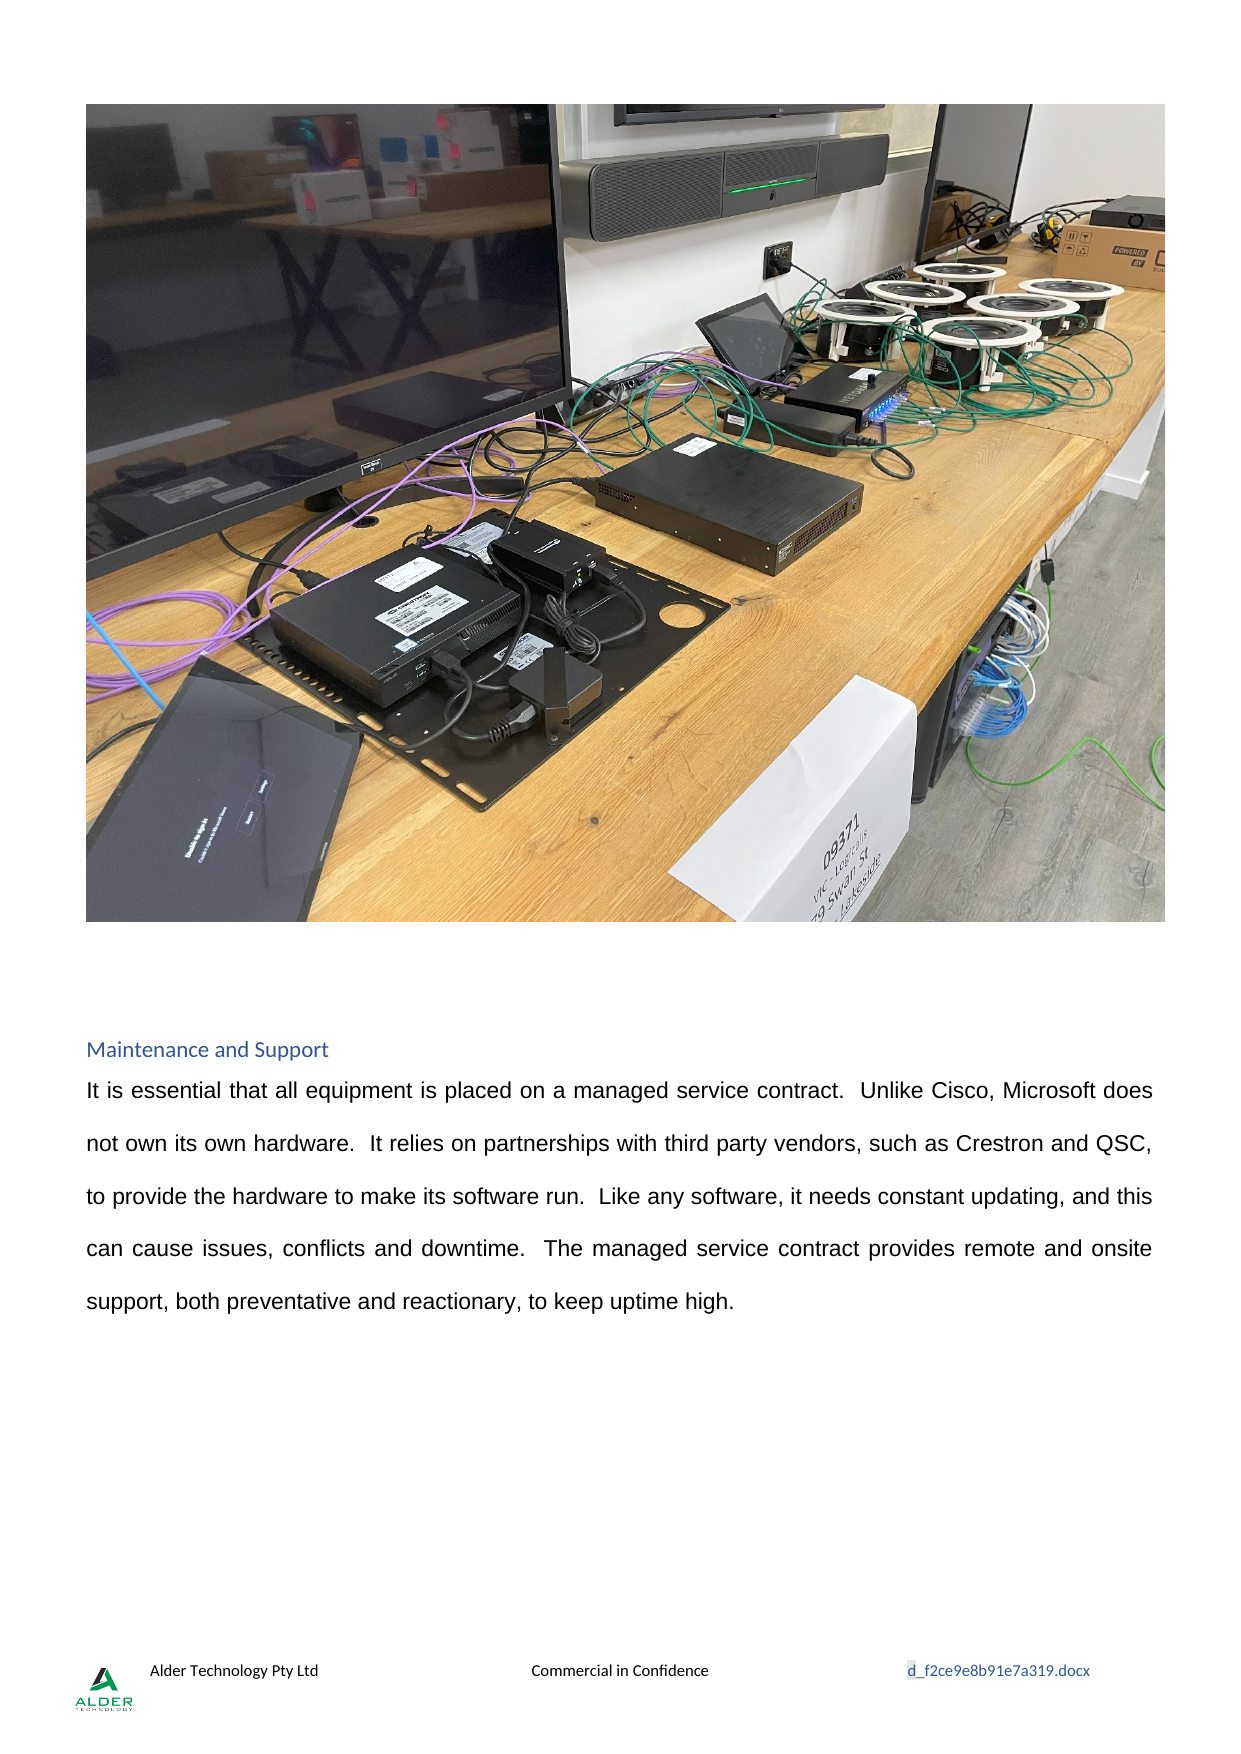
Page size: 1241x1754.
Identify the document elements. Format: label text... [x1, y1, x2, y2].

table_header Staging and Preparation: A key difference in our approach to most vendors is the extensive staging and preparation process we go through on every project. The staging is the most important element in our process. It sets the tone for the project, greatly reduces errors and time onsite, and provides certainty with the installation. Many vendors will “drop ship” equipment to site. There are no updates, no testing, and no idea if the equipment even works. It is reliant on technicians scrambling onsite to try and update and commission the hardware. Based in our Technology Centre, our staging area is able to prepare up to 15 rooms simultaneously, and coupled with over 100m2 of warehousing floor, we are able to scale very small to very large projects efficiently. Each item is firmware updated, configured and tested. We open and label every cable to be used in the project, and the cable used for testing is the cable that will be installed in the room. We input client credentials, and we make test calls with the system. The items are carefully packed and shipped to site, knowing they are working 100% when they leave the Tech Centre. The benefits of our staging are numerous: Rooms are able to be updated, configured and tested in 2-3 days. With up to 15 rooms simultaneously, 60 rooms can be prepared in as little as two weeks. The preparation of these rooms means that on site installers can be scaled to meet the demand of the rooms. At Guild Group, 15 complex MTR’s, representing over $500k in value, were delivered onsite defect free in just four working days. All equipment is registered as an asset in the cloud. It comes online instantly once it is installed on the client site. As such, if there are issues onsite, it can be narrowed down quickly as it was working on the bench. This saves an enormous amount of time onsite debugging and fault finding. The client has access to all information before the equipment even hits site. Equipment details (Serial Number, MAC address etc) can be provided for network planning or accounting purposes, and test calls made to the equipment on the bench for licensing verification. [75, 75, 1165, 979]
picture [75, 1668, 134, 1712]
picture [86, 104, 1166, 922]
table_header Maintenance and Support It is essential that all equipment is placed on a managed service contract. Unlike Cisco, Microsoft does not own its own hardware. It relies on partnerships with third party vendors, such as Crestron and QSC, to provide the hardware to make its software run. Like any software, it needs constant updating, and this can cause issues, conflicts and downtime. The managed service contract provides remote and onsite support, both preventative and reactionary, to keep uptime high. [75, 1035, 1165, 1393]
